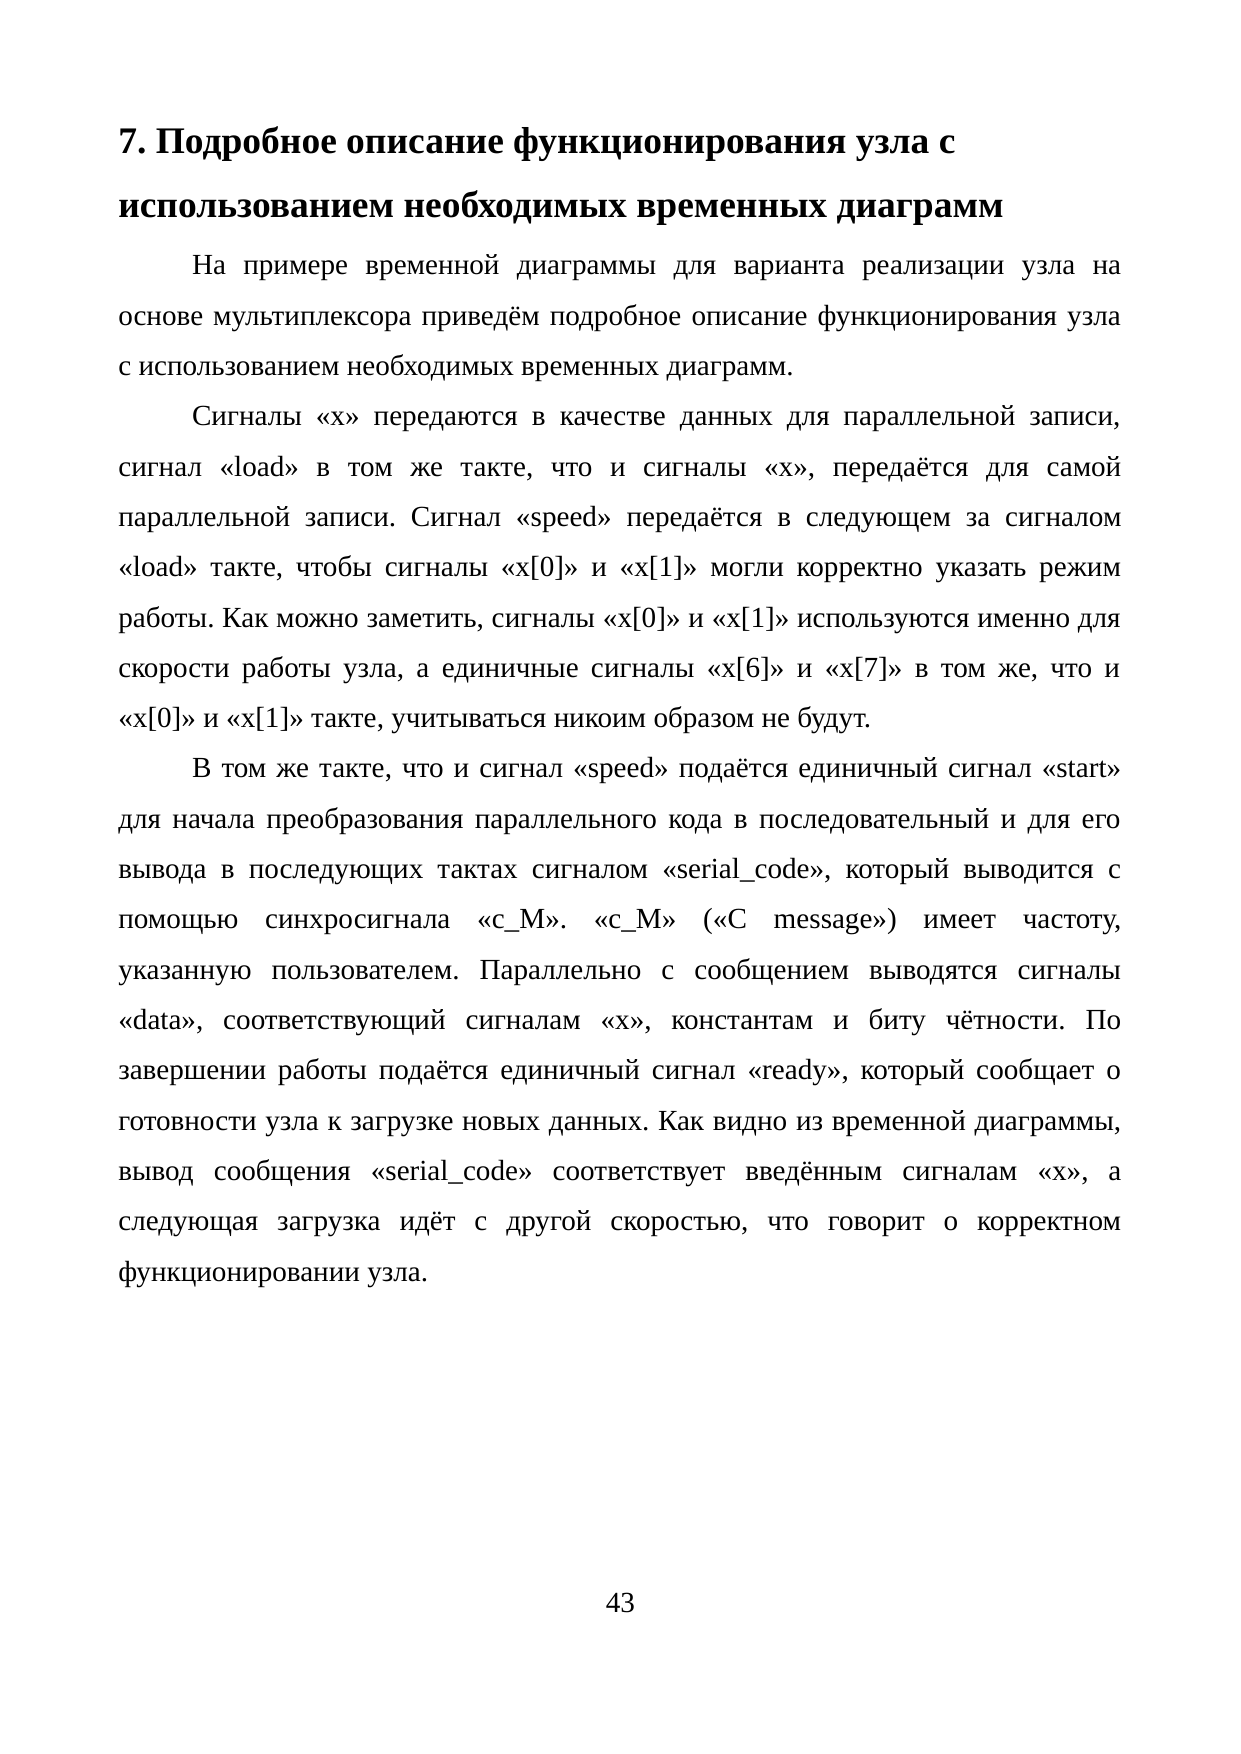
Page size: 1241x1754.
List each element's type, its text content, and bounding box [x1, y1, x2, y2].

subtitle 7. Подробное описание функционирования узла с использованием необходимых временных диаграмм [118, 118, 1122, 226]
text На примере временной диаграммы для варианта реализации узла на основе мультиплексора приведём подробное описание функционирования узла с использованием необходимых временных диаграмм. [118, 247, 1122, 382]
text Сигналы «x» передаются в качестве данных для параллельной записи, сигнал «load» в том же такте, что и сигналы «x», передаётся для самой параллельной записи. Сигнал «speed» передаётся в следующем за сигналом «load» такте, чтобы сигналы «x[0]» и «x[1]» могли корректно указать режим работы. Как можно заметить, сигналы «x[0]» и «x[1]» используются именно для скорости работы узла, а единичные сигналы «x[6]» и «x[7]» в том же, что и «x[0]» и «x[1]» такте, учитываться никоим образом не будут. [118, 398, 1122, 734]
text В том же такте, что и сигнал «speed» подаётся единичный сигнал «start» для начала преобразования параллельного кода в последовательный и для его вывода в последующих тактах сигналом «serial_code», который выводится с помощью синхросигнала «c_M». «c_M» («C message») имеет частоту, указанную пользователем. Параллельно с сообщением выводятся сигналы «data», соответствующий сигналам «x», константам и биту чётности. По завершении работы подаётся единичный сигнал «ready», который сообщает о готовности узла к загрузке новых данных. Как видно из временной диаграммы, вывод сообщения «serial_code» соответствует введённым сигналам «x», а следующая загрузка идёт с другой скоростью, что говорит о корректном функционировании узла. [118, 751, 1122, 1287]
